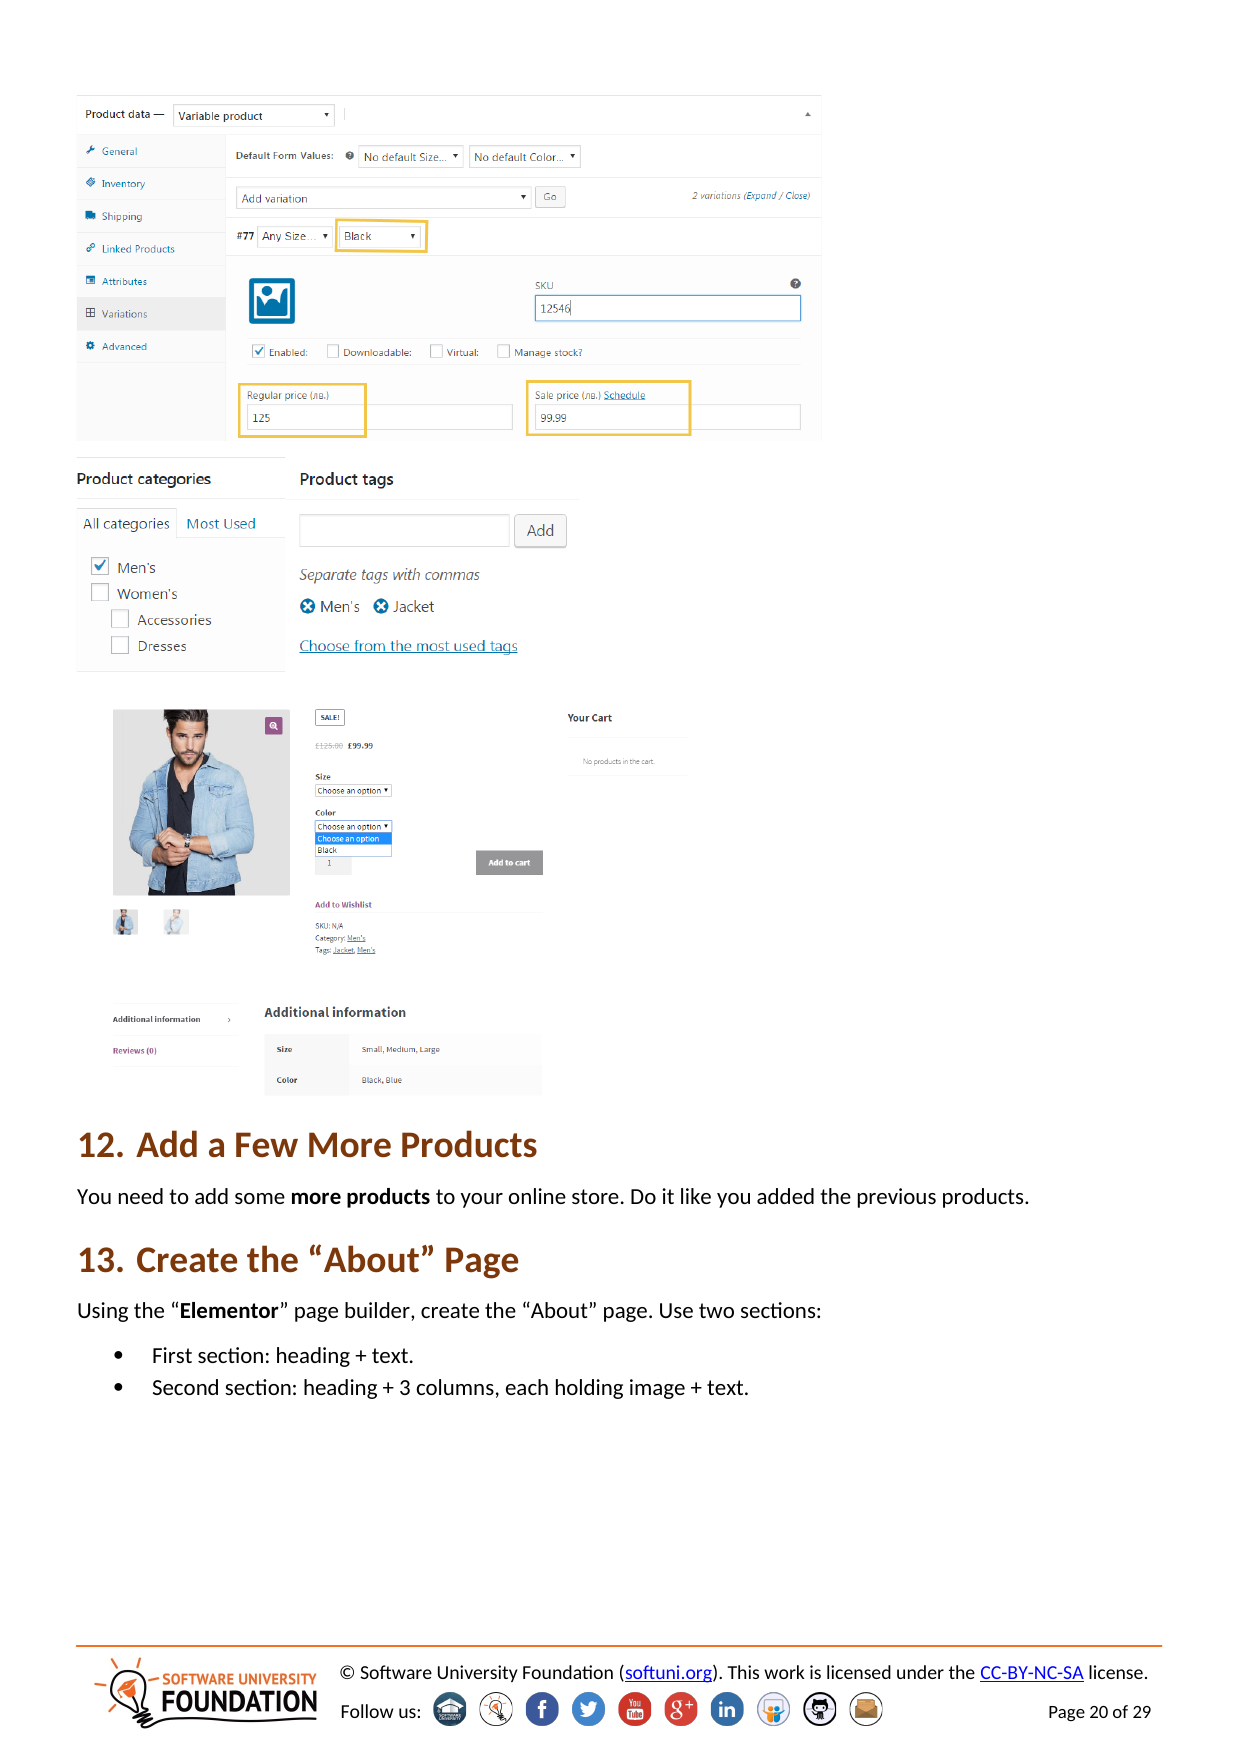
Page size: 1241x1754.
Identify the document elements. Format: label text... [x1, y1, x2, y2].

picture [93, 1656, 317, 1729]
text Using the “Elementor” page builder, create the “About” page. Use two sections: [77, 1297, 1163, 1324]
picture [618, 1692, 652, 1726]
subtitle Create the “About” Page [77, 1236, 1163, 1281]
picture [710, 1692, 744, 1726]
picture [479, 1692, 513, 1726]
picture [76, 457, 580, 672]
text You need to add some more products to your online store. Do it like you added the previous products. [77, 1182, 1163, 1211]
picture [849, 1692, 883, 1726]
picture [803, 1692, 837, 1726]
picture [664, 1692, 698, 1726]
subtitle Add a Few More Products [77, 1121, 1163, 1167]
picture [76, 688, 688, 1097]
picture [572, 1692, 605, 1726]
list First section: heading + text. [114, 1341, 1163, 1369]
picture [433, 1692, 467, 1726]
picture [76, 95, 822, 441]
picture [757, 1692, 790, 1726]
list Second section: heading + 3 columns, each holding image + text. [114, 1373, 1163, 1401]
picture [525, 1692, 559, 1726]
